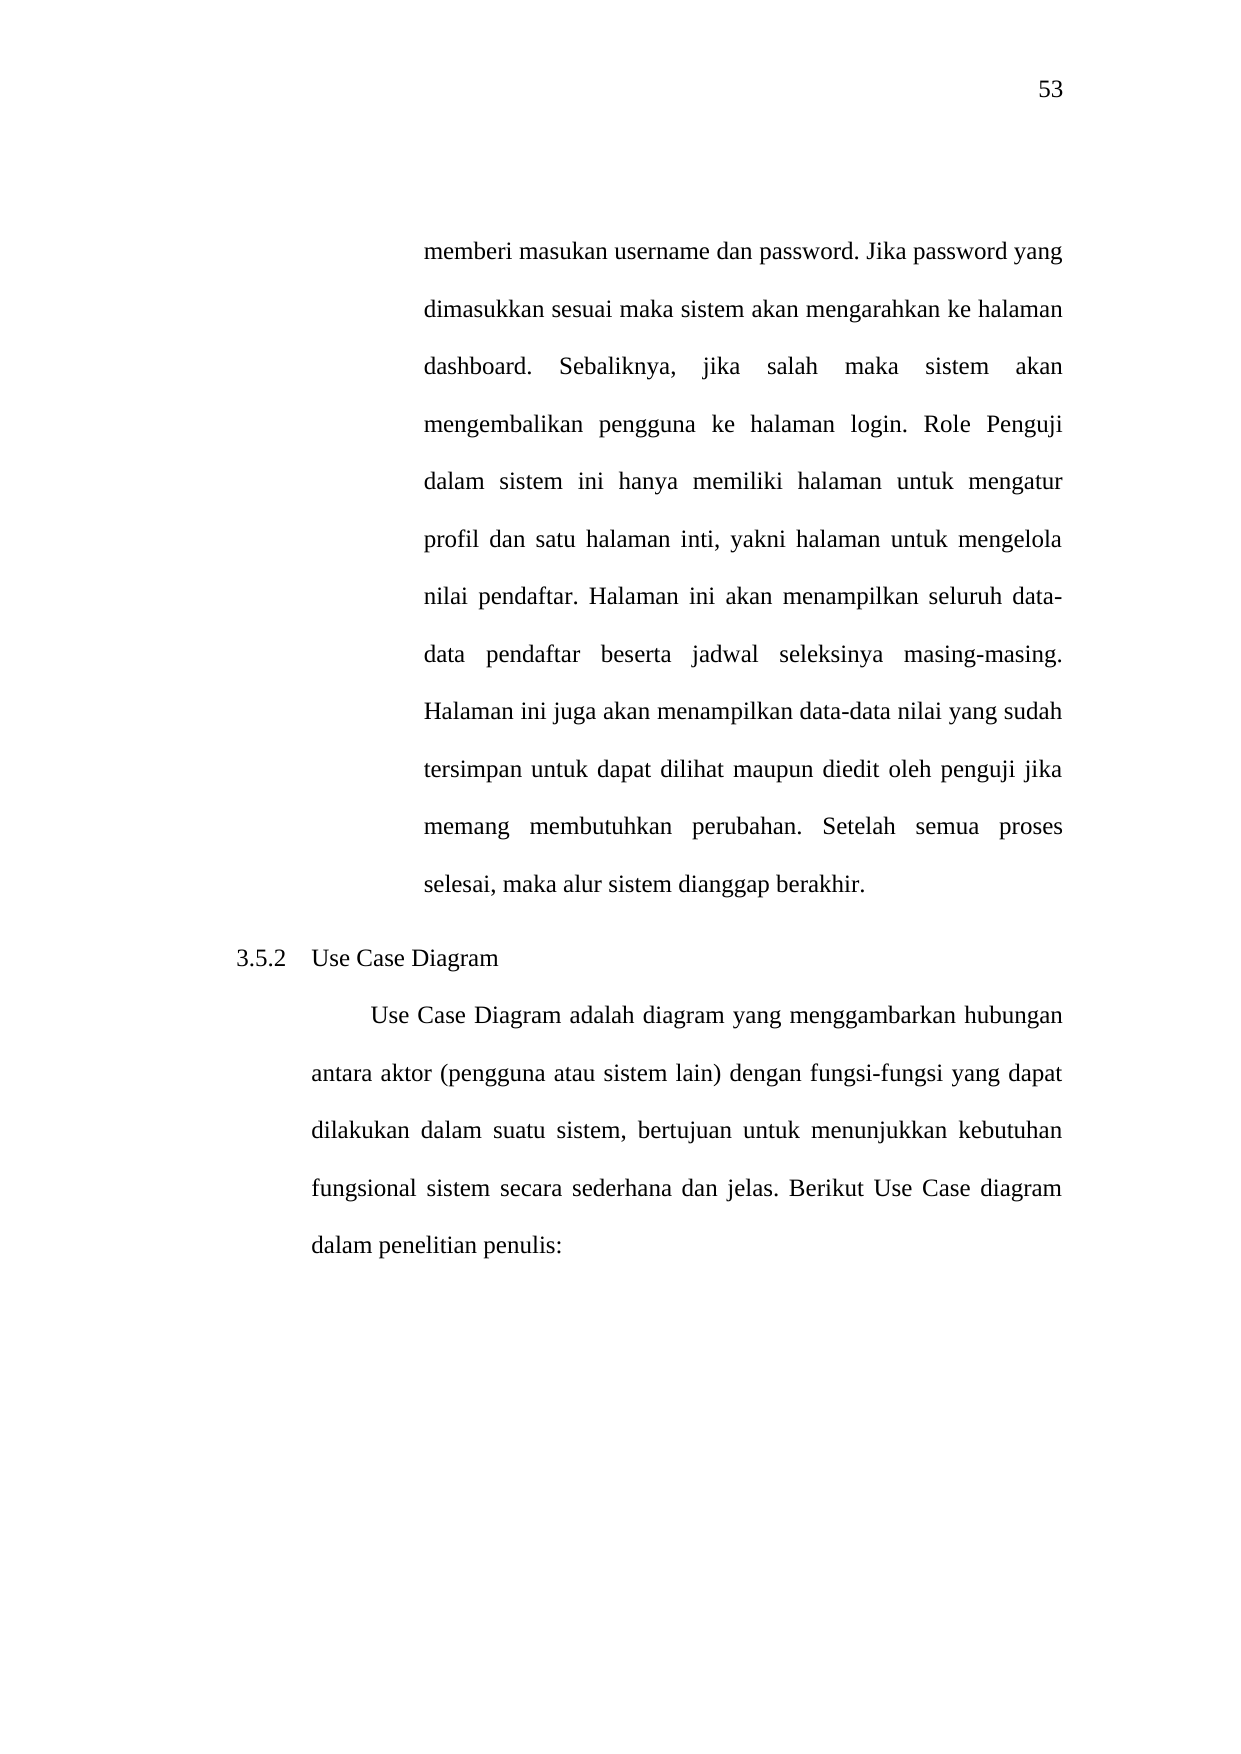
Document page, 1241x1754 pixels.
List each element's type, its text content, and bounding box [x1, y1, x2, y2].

subtitle Use Case Diagram [236, 943, 1063, 972]
text Use Case Diagram adalah diagram yang menggambarkan hubungan antara aktor (pengguna atau sistem lain) dengan fungsi-fungsi yang dapat dilakukan dalam suatu sistem, bertujuan untuk menunjukkan kebutuhan fungsional sistem secara sederhana dan jelas. Berikut Use Case diagram dalam penelitian penulis: [311, 1000, 1063, 1259]
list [423, 236, 1063, 897]
